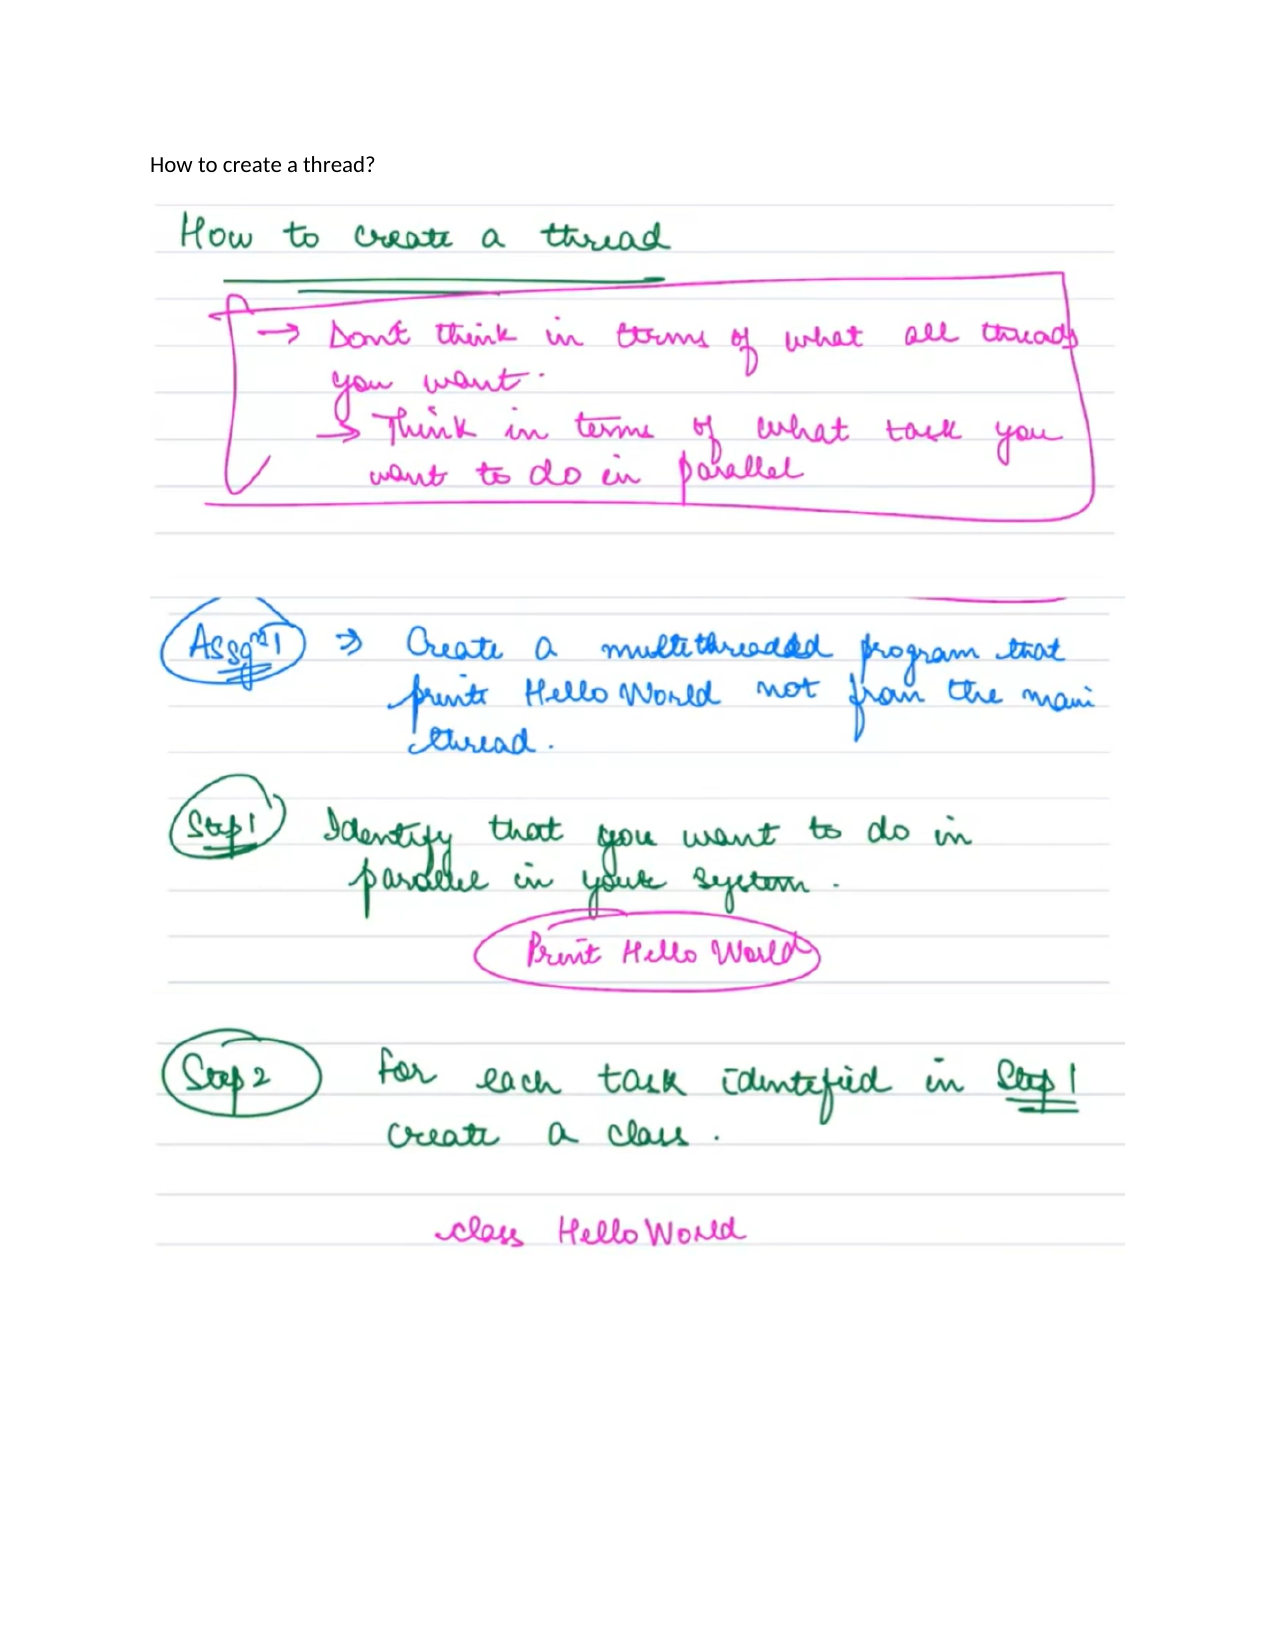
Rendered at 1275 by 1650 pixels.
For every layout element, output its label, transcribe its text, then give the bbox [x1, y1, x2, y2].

picture [150, 1012, 1125, 1266]
text How to create a thread? [150, 150, 1125, 178]
picture [150, 196, 1125, 578]
picture [150, 596, 1125, 994]
